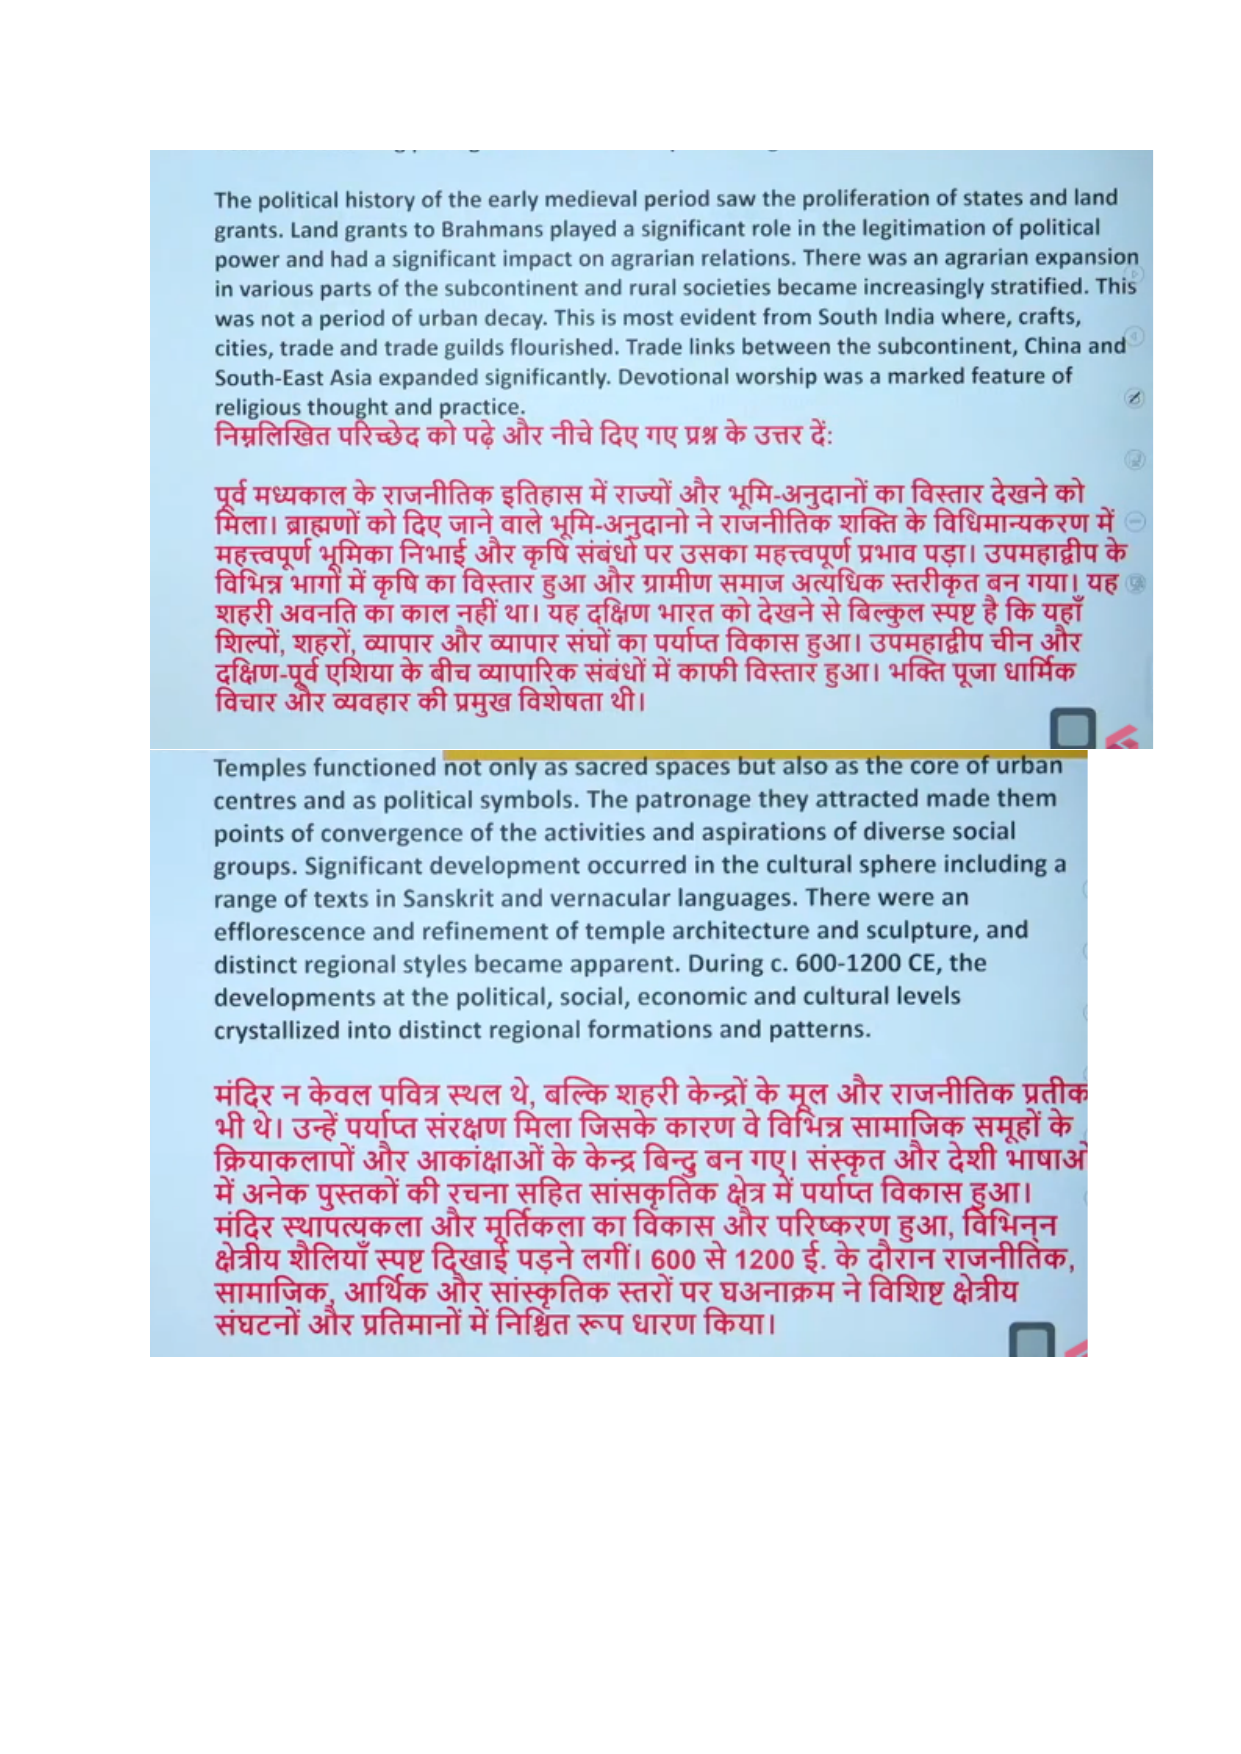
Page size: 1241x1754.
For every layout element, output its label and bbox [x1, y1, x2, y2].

picture [150, 750, 1088, 1357]
picture [150, 150, 1154, 749]
